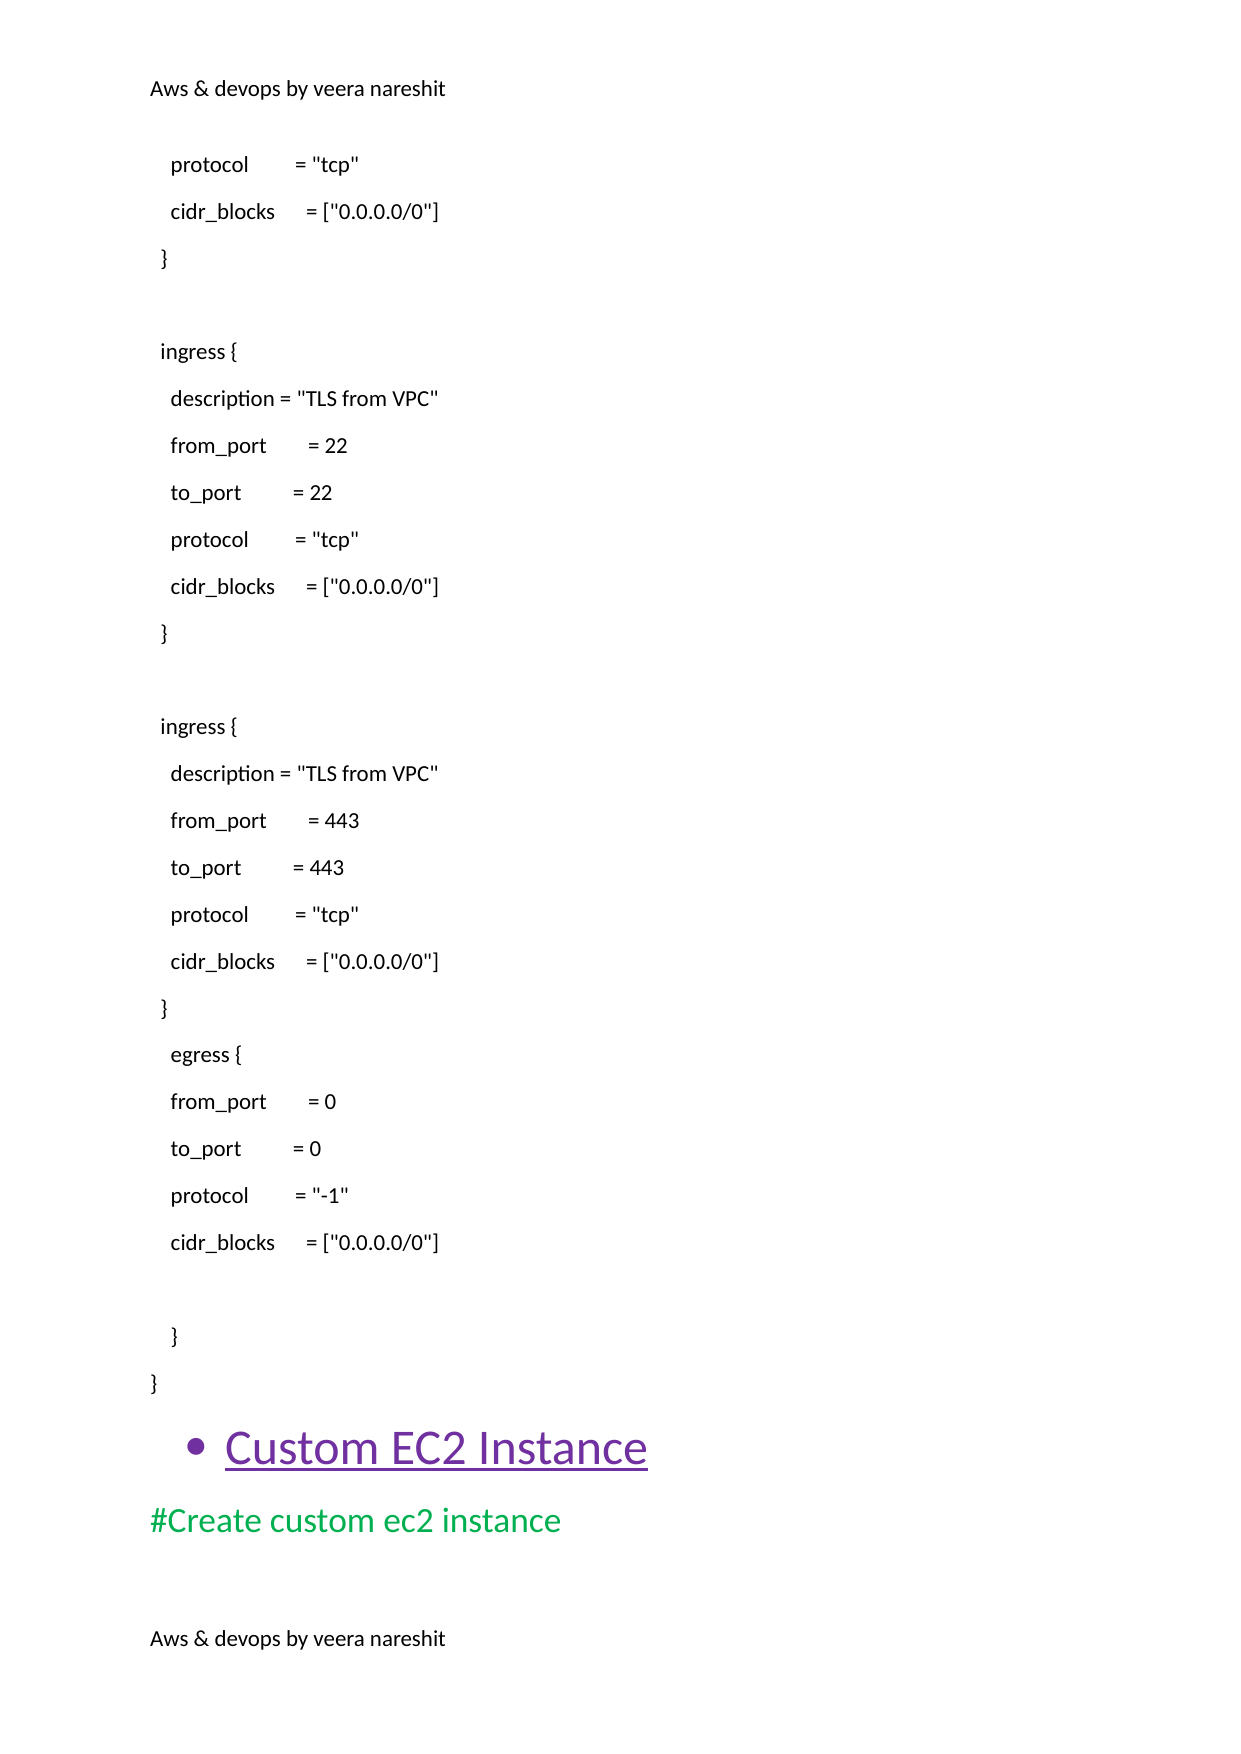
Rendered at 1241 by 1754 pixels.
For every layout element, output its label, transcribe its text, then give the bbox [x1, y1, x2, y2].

text from_port = 0 [150, 1087, 1090, 1116]
text description = "TLS from VPC" [150, 759, 1090, 787]
text protocol = "tcp" [150, 525, 1090, 553]
text } [150, 244, 1090, 272]
text cidr_blocks = ["0.0.0.0/0"] [150, 947, 1090, 975]
text description = "TLS from VPC" [150, 384, 1090, 412]
text cidr_blocks = ["0.0.0.0/0"] [150, 1228, 1090, 1256]
text } [150, 1322, 1090, 1350]
text ingress { [150, 337, 1090, 366]
text cidr_blocks = ["0.0.0.0/0"] [150, 197, 1090, 225]
text to_port = 443 [150, 853, 1090, 881]
text } [150, 1369, 1090, 1397]
text protocol = "tcp" [150, 150, 1090, 178]
list Custom EC2 Instance [187, 1416, 1090, 1477]
text #Create custom ec2 instance [150, 1498, 1090, 1541]
text to_port = 22 [150, 478, 1090, 506]
text ingress { [150, 712, 1090, 741]
text protocol = "-1" [150, 1181, 1090, 1209]
text } [150, 994, 1090, 1022]
text } [150, 619, 1090, 647]
text from_port = 443 [150, 806, 1090, 834]
text cidr_blocks = ["0.0.0.0/0"] [150, 572, 1090, 600]
text protocol = "tcp" [150, 900, 1090, 928]
text to_port = 0 [150, 1134, 1090, 1162]
text egress { [150, 1041, 1090, 1069]
text from_port = 22 [150, 431, 1090, 459]
